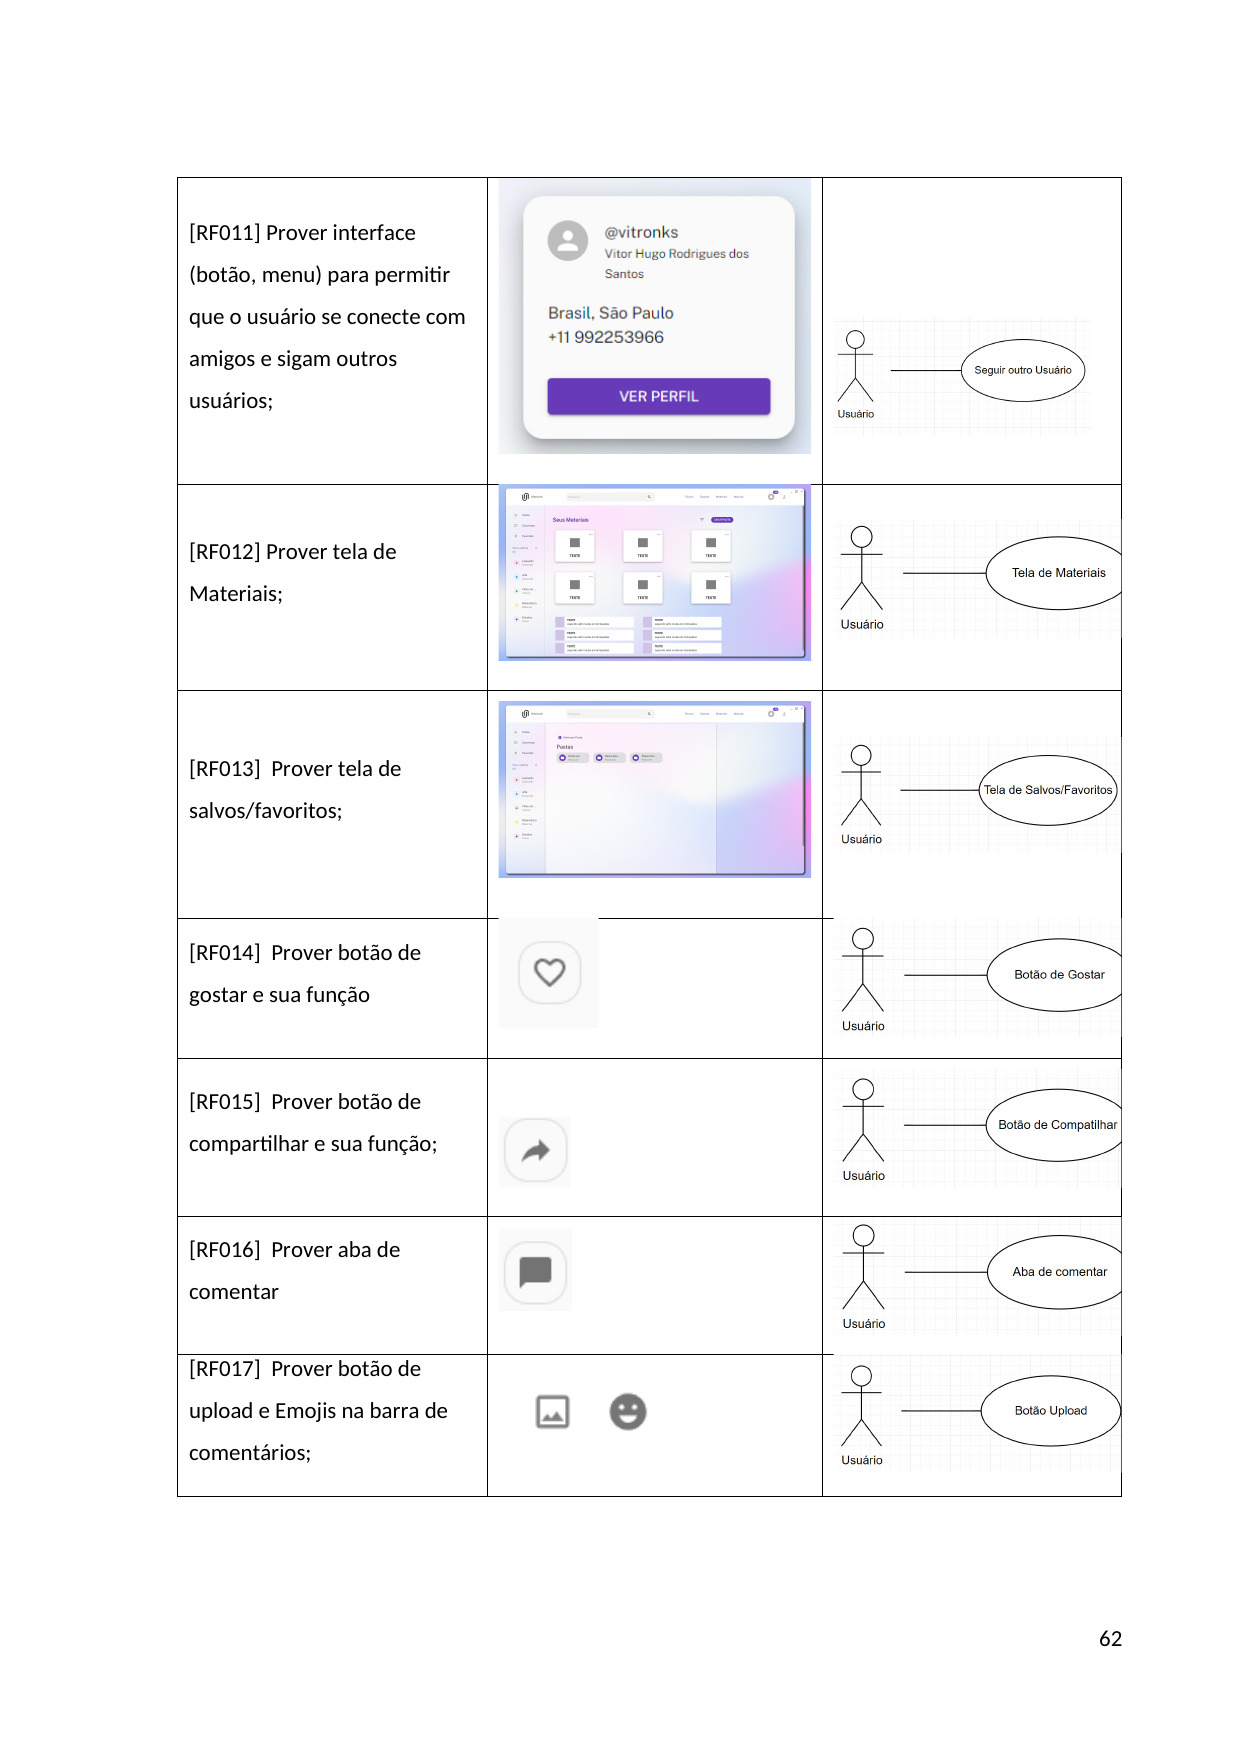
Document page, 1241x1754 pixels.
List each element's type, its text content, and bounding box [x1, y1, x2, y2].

table_cell [RF016] Prover aba de comentar [178, 1217, 487, 1353]
table_cell [823, 1355, 1121, 1496]
picture [498, 484, 812, 661]
table_cell [488, 1059, 822, 1216]
picture [833, 519, 1122, 638]
table_cell [488, 485, 822, 690]
picture [498, 701, 812, 878]
picture [498, 918, 599, 1028]
table_cell [488, 919, 822, 1058]
table_cell [488, 178, 822, 483]
table_cell [RF013] Prover tela de salvos/favoritos; [178, 691, 487, 918]
table_cell [RF012] Prover tela de Materiais; [178, 485, 487, 690]
table_cell [RF015] Prover botão de compartilhar e sua função; [178, 1059, 487, 1216]
table_cell [488, 1355, 822, 1496]
picture [498, 1229, 572, 1311]
picture [833, 918, 1122, 1037]
table_cell [823, 485, 1121, 690]
picture [498, 1117, 571, 1187]
picture [833, 1354, 1122, 1473]
table_cell [823, 691, 1121, 918]
table_cell [823, 1217, 1121, 1353]
table_cell [823, 178, 1121, 483]
picture [833, 737, 1122, 853]
picture [833, 1069, 1122, 1188]
picture [498, 178, 812, 454]
picture [833, 1217, 1122, 1336]
table_cell [RF011] Prover interface (botão, menu) para permitir que o usuário se conecte com amigos e sigam outros usuários; [178, 178, 487, 483]
table_cell [823, 919, 1121, 1058]
table_cell [RF014] Prover botão de gostar e sua função [178, 919, 487, 1058]
table_cell [823, 1059, 1121, 1216]
table_cell [488, 1217, 822, 1353]
picture [833, 317, 1092, 436]
picture [498, 1365, 674, 1456]
table_cell [RF017] Prover botão de upload e Emojis na barra de comentários; [178, 1355, 487, 1496]
table_cell [488, 691, 822, 918]
